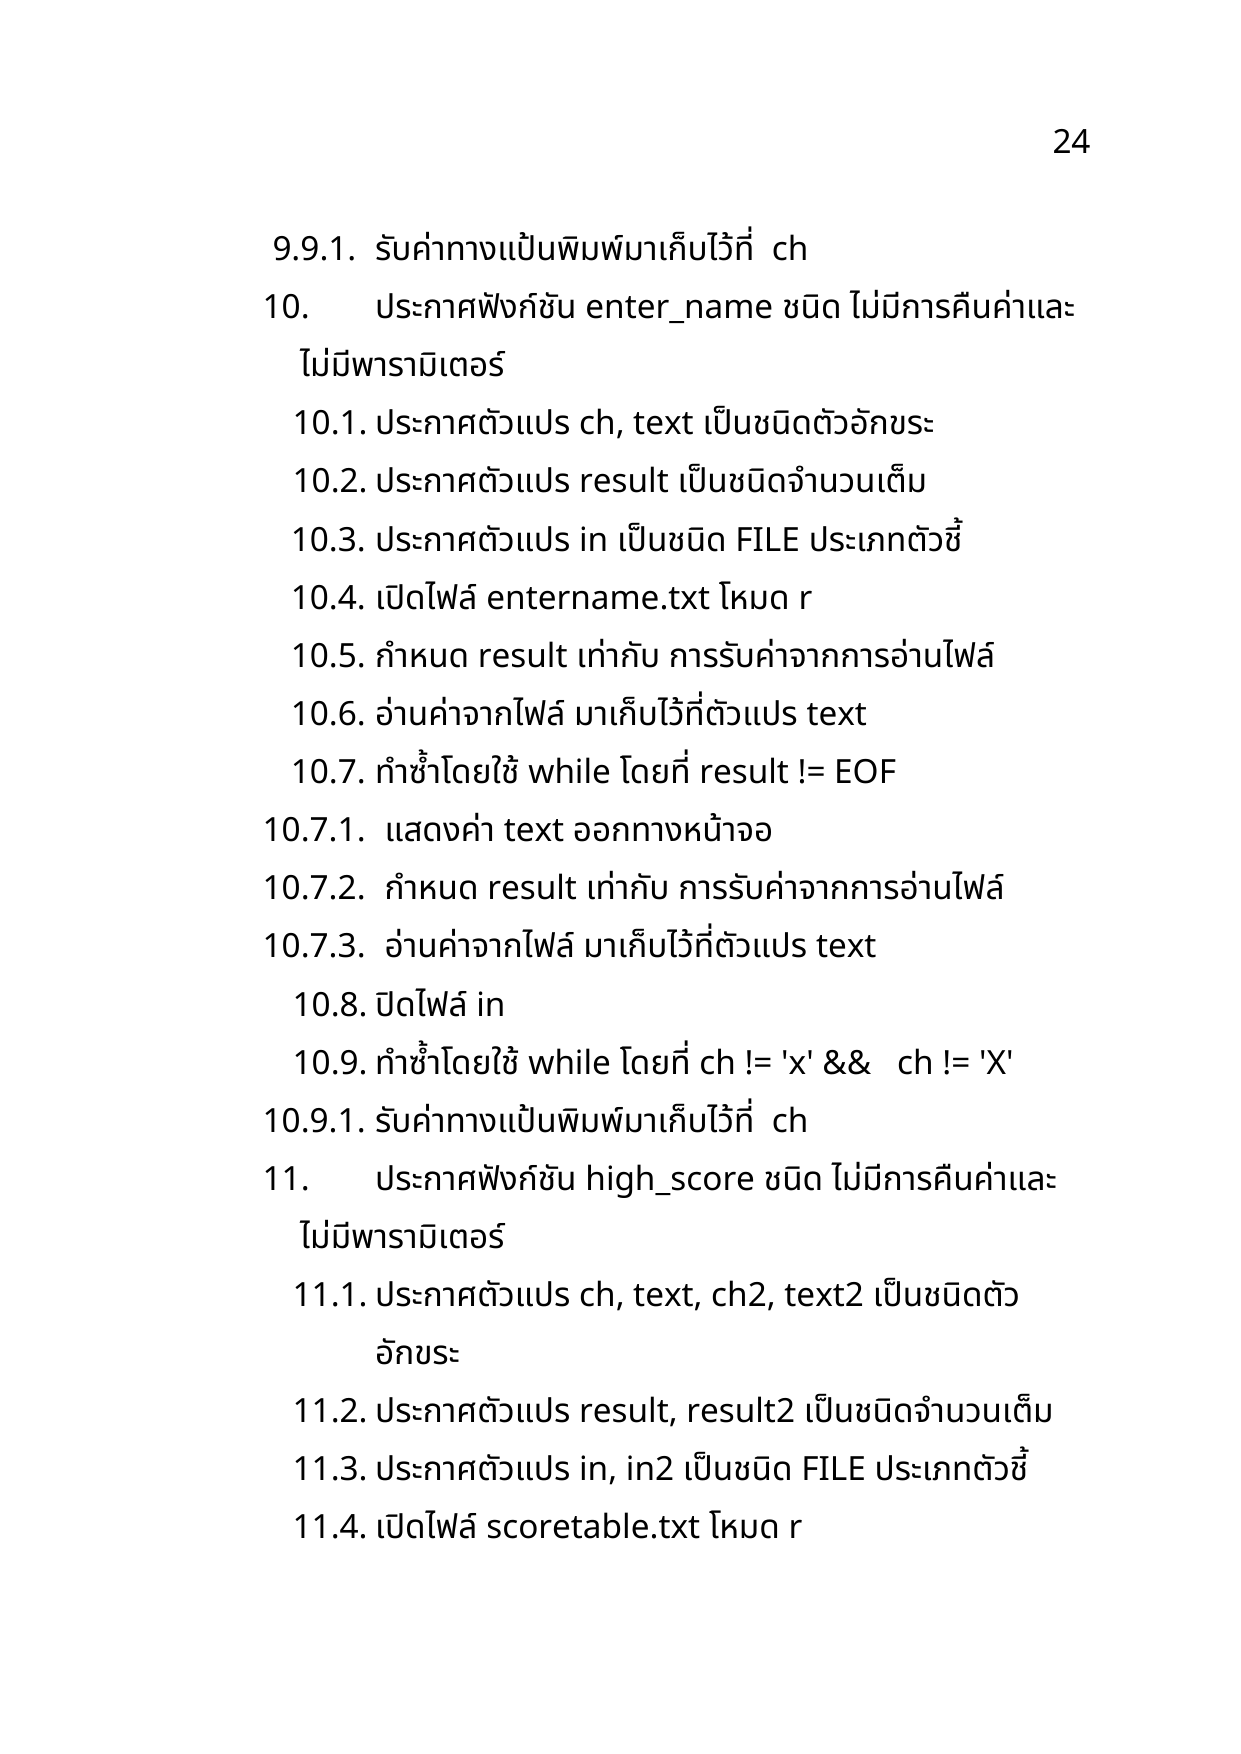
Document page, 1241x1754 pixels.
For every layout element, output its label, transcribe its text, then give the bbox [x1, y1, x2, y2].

list ประกาศตัวแปร ch, text, ch2, text2 เป็นชนิดตัวอักขระ [292, 1271, 1090, 1379]
list กำหนด result เท่ากับ การรับค่าจากการอ่านไฟล์ [366, 864, 1090, 915]
list ทำซ้ำโดยใช้ while โดยที่ ch != 'x' && ch != 'X' [292, 1038, 1090, 1089]
list ประกาศฟังก์ชัน enter_name ชนิด ไม่มีการคืนค่าและไม่มีพารามิเตอร์ [262, 283, 1090, 392]
list รับค่าทางแป้นพิมพ์มาเก็บไว้ที่ ch [366, 1097, 1090, 1147]
list ประกาศตัวแปร result เป็นชนิดจำนวนเต็ม [292, 457, 1090, 508]
list ประกาศตัวแปร in เป็นชนิด FILE ประเภทตัวชี้ [291, 515, 1090, 566]
list ประกาศตัวแปร result, result2 เป็นชนิดจำนวนเต็ม [292, 1387, 1090, 1437]
list ทำซ้ำโดยใช้ while โดยที่ result != EOF [291, 748, 1090, 798]
list อ่านค่าจากไฟล์ มาเก็บไว้ที่ตัวแปร text [291, 690, 1090, 740]
list รับค่าทางแป้นพิมพ์มาเก็บไว้ที่ ch [356, 225, 1090, 276]
list ปิดไฟล์ in [292, 980, 1090, 1031]
list เปิดไฟล์ scoretable.txt โหมด r [292, 1503, 1090, 1554]
list อ่านค่าจากไฟล์ มาเก็บไว้ที่ตัวแปร text [366, 922, 1090, 973]
list กำหนด result เท่ากับ การรับค่าจากการอ่านไฟล์ [291, 632, 1090, 682]
list แสดงค่า text ออกทางหน้าจอ [366, 806, 1090, 857]
list ประกาศฟังก์ชัน high_score ชนิด ไม่มีการคืนค่าและไม่มีพารามิเตอร์ [262, 1155, 1090, 1263]
list เปิดไฟล์ entername.txt โหมด r [291, 573, 1090, 624]
list ประกาศตัวแปร in, in2 เป็นชนิด FILE ประเภทตัวชี้ [292, 1445, 1090, 1496]
list ประกาศตัวแปร ch, text เป็นชนิดตัวอักขระ [292, 399, 1090, 450]
